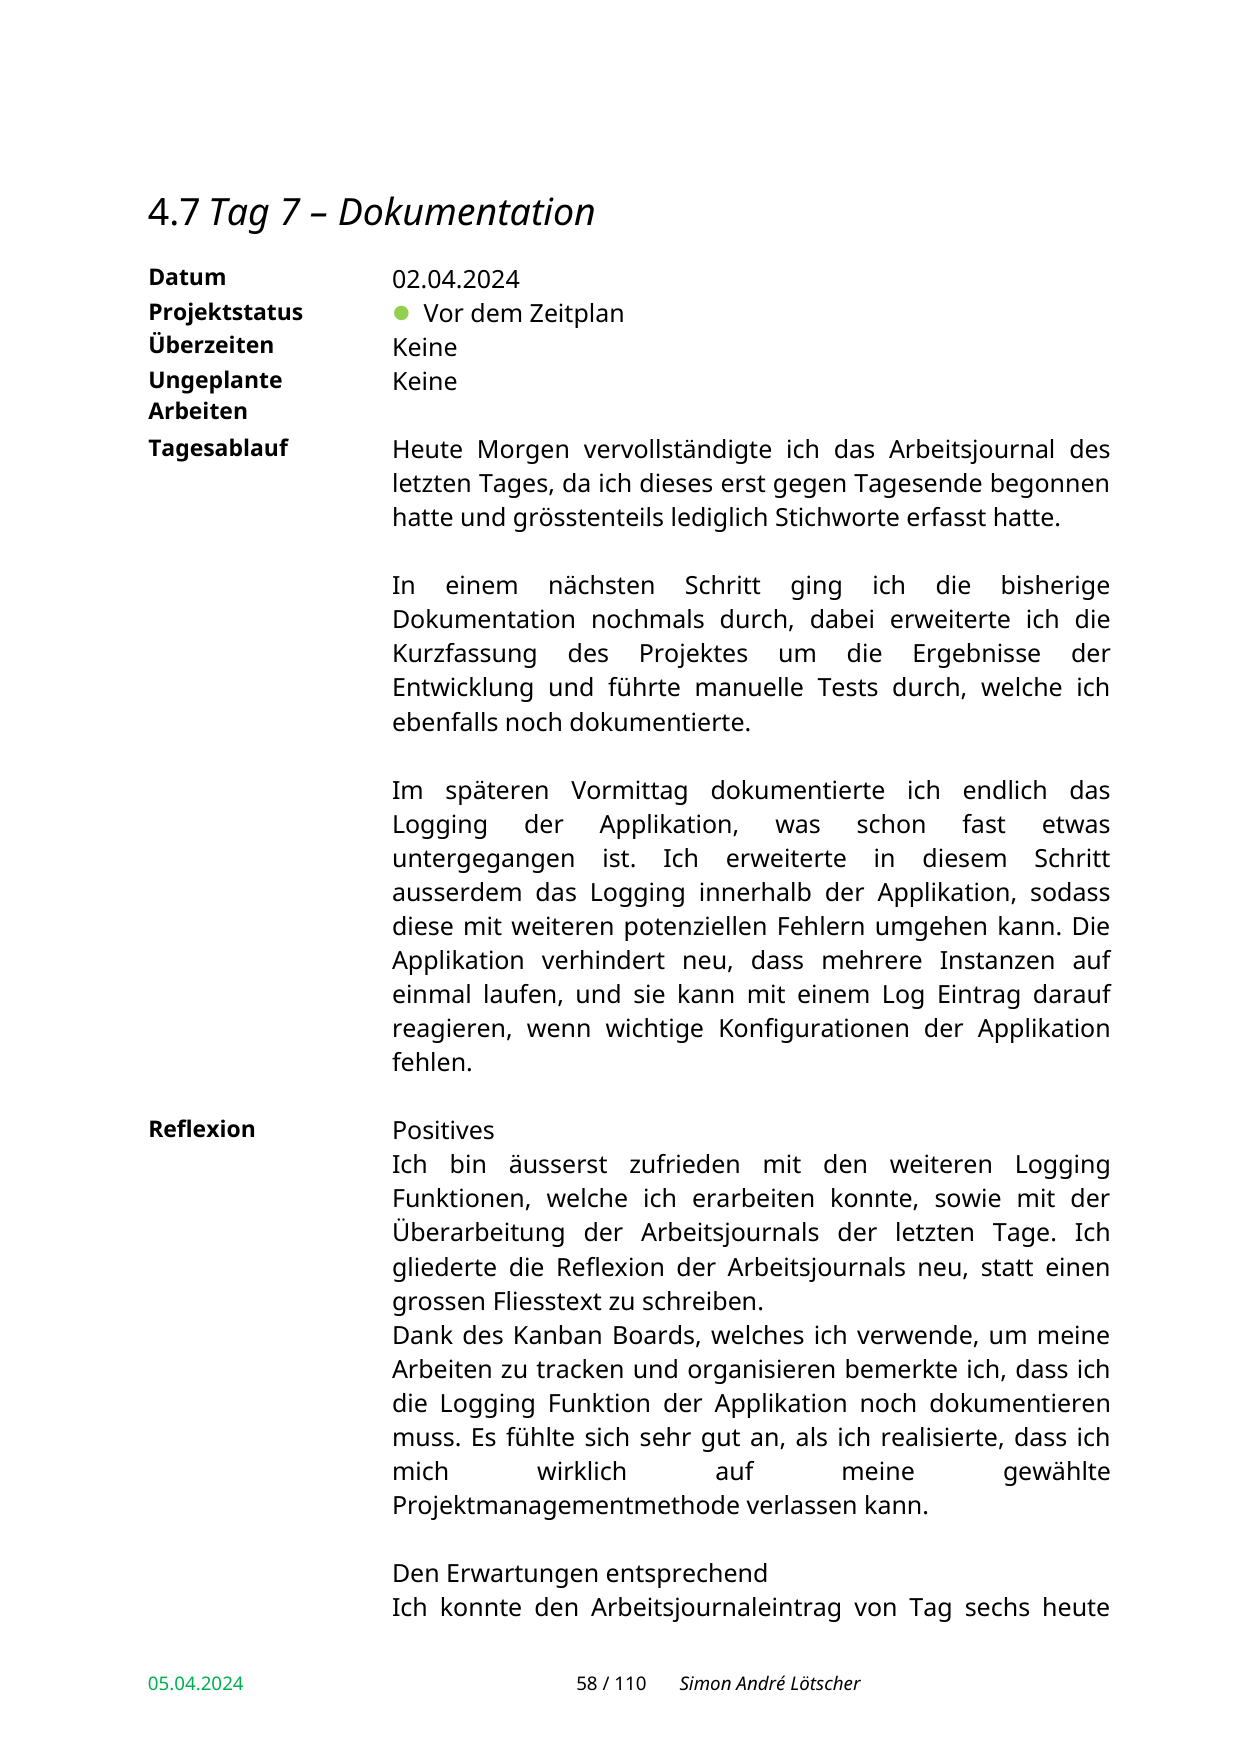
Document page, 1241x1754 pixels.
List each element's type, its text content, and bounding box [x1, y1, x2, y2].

table_cell Tagesablauf [148, 432, 381, 1113]
table_cell Ungeplante Arbeiten [148, 364, 381, 432]
table_cell Keine [381, 330, 1122, 363]
table_header 02.04.2024 [381, 261, 1122, 295]
table_cell Keine [381, 364, 1122, 432]
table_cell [381, 1113, 1122, 1624]
table_cell Projektstatus [148, 295, 381, 329]
table_cell Reflexion [148, 1113, 381, 1624]
table_cell Heute Morgen vervollständigte ich das Arbeitsjournal des letzten Tages, da ich dieses erst gegen Tagesende begonnen hatte und grösstenteils lediglich Stichworte erfasst hatte. In einem nächsten Schritt ging ich die bisherige Dokumentation nochmals durch, dabei erweiterte ich die Kurzfassung des Projektes um die Ergebnisse der Entwicklung und führte manuelle Tests durch, welche ich ebenfalls noch dokumentierte. Im späteren Vormittag dokumentierte ich endlich das Logging der Applikation, was schon fast etwas untergegangen ist. Ich erweiterte in diesem Schritt ausserdem das Logging innerhalb der Applikation, sodass diese mit weiteren potenziellen Fehlern umgehen kann. Die Applikation verhindert neu, dass mehrere Instanzen auf einmal laufen, und sie kann mit einem Log Eintrag darauf reagieren, wenn wichtige Konfigurationen der Applikation fehlen. [381, 432, 1122, 1113]
text Tag 7 – Dokumentation [148, 185, 1152, 236]
table_cell Vor dem Zeitplan [381, 295, 1122, 329]
table_cell Überzeiten [148, 330, 381, 363]
table_header Datum [148, 261, 381, 295]
